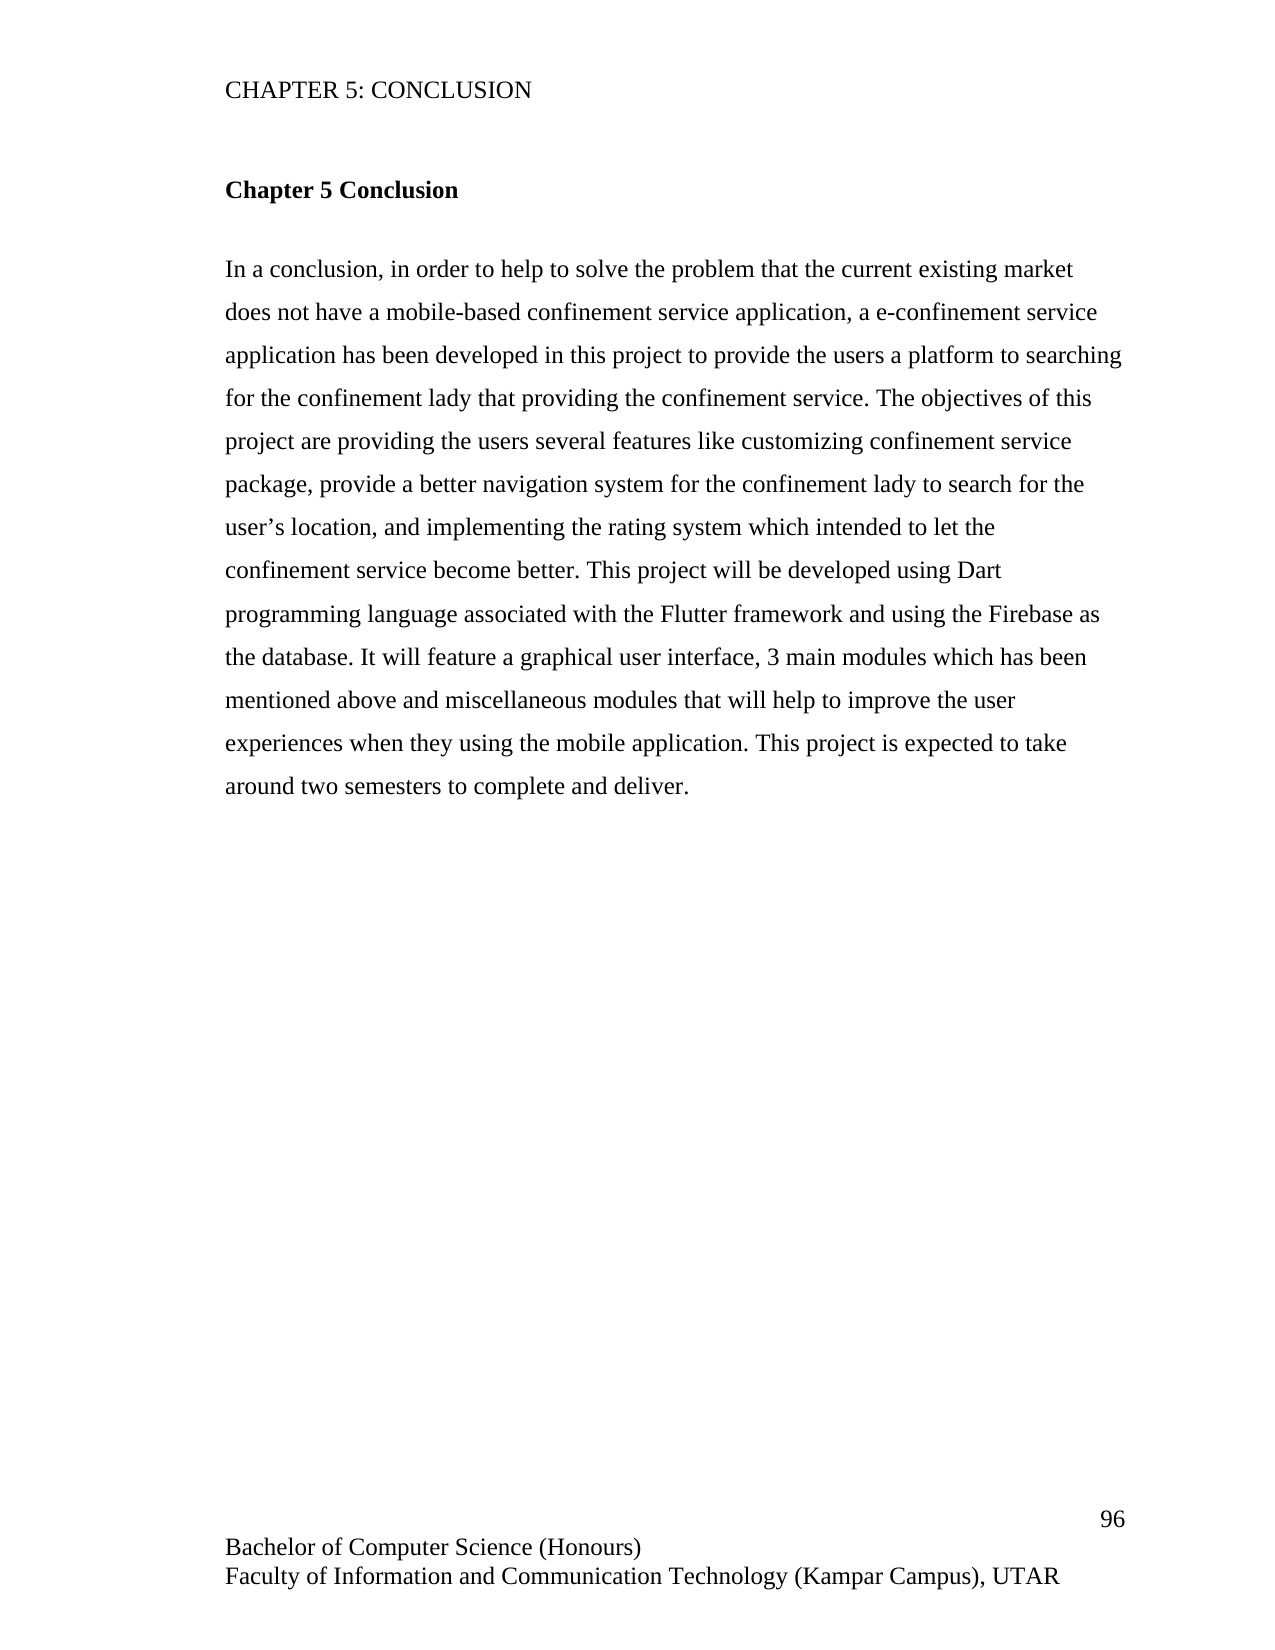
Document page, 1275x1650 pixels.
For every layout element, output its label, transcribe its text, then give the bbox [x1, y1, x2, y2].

text In a conclusion, in order to help to solve the problem that the current existing market does not have a mobile-based confinement service application, a e-confinement service application has been developed in this project to provide the users a platform to searching for the confinement lady that providing the confinement service. The objectives of this project are providing the users several features like customizing confinement service package, provide a better navigation system for the confinement lady to search for the user’s location, and implementing the rating system which intended to let the confinement service become better. This project will be developed using Dart programming language associated with the Flutter framework and using the Firebase as the database. It will feature a graphical user interface, 3 main modules which has been mentioned above and miscellaneous modules that will help to improve the user experiences when they using the mobile application. This project is expected to take around two semesters to complete and deliver. [225, 254, 1125, 800]
subtitle Conclusion [225, 175, 1125, 204]
